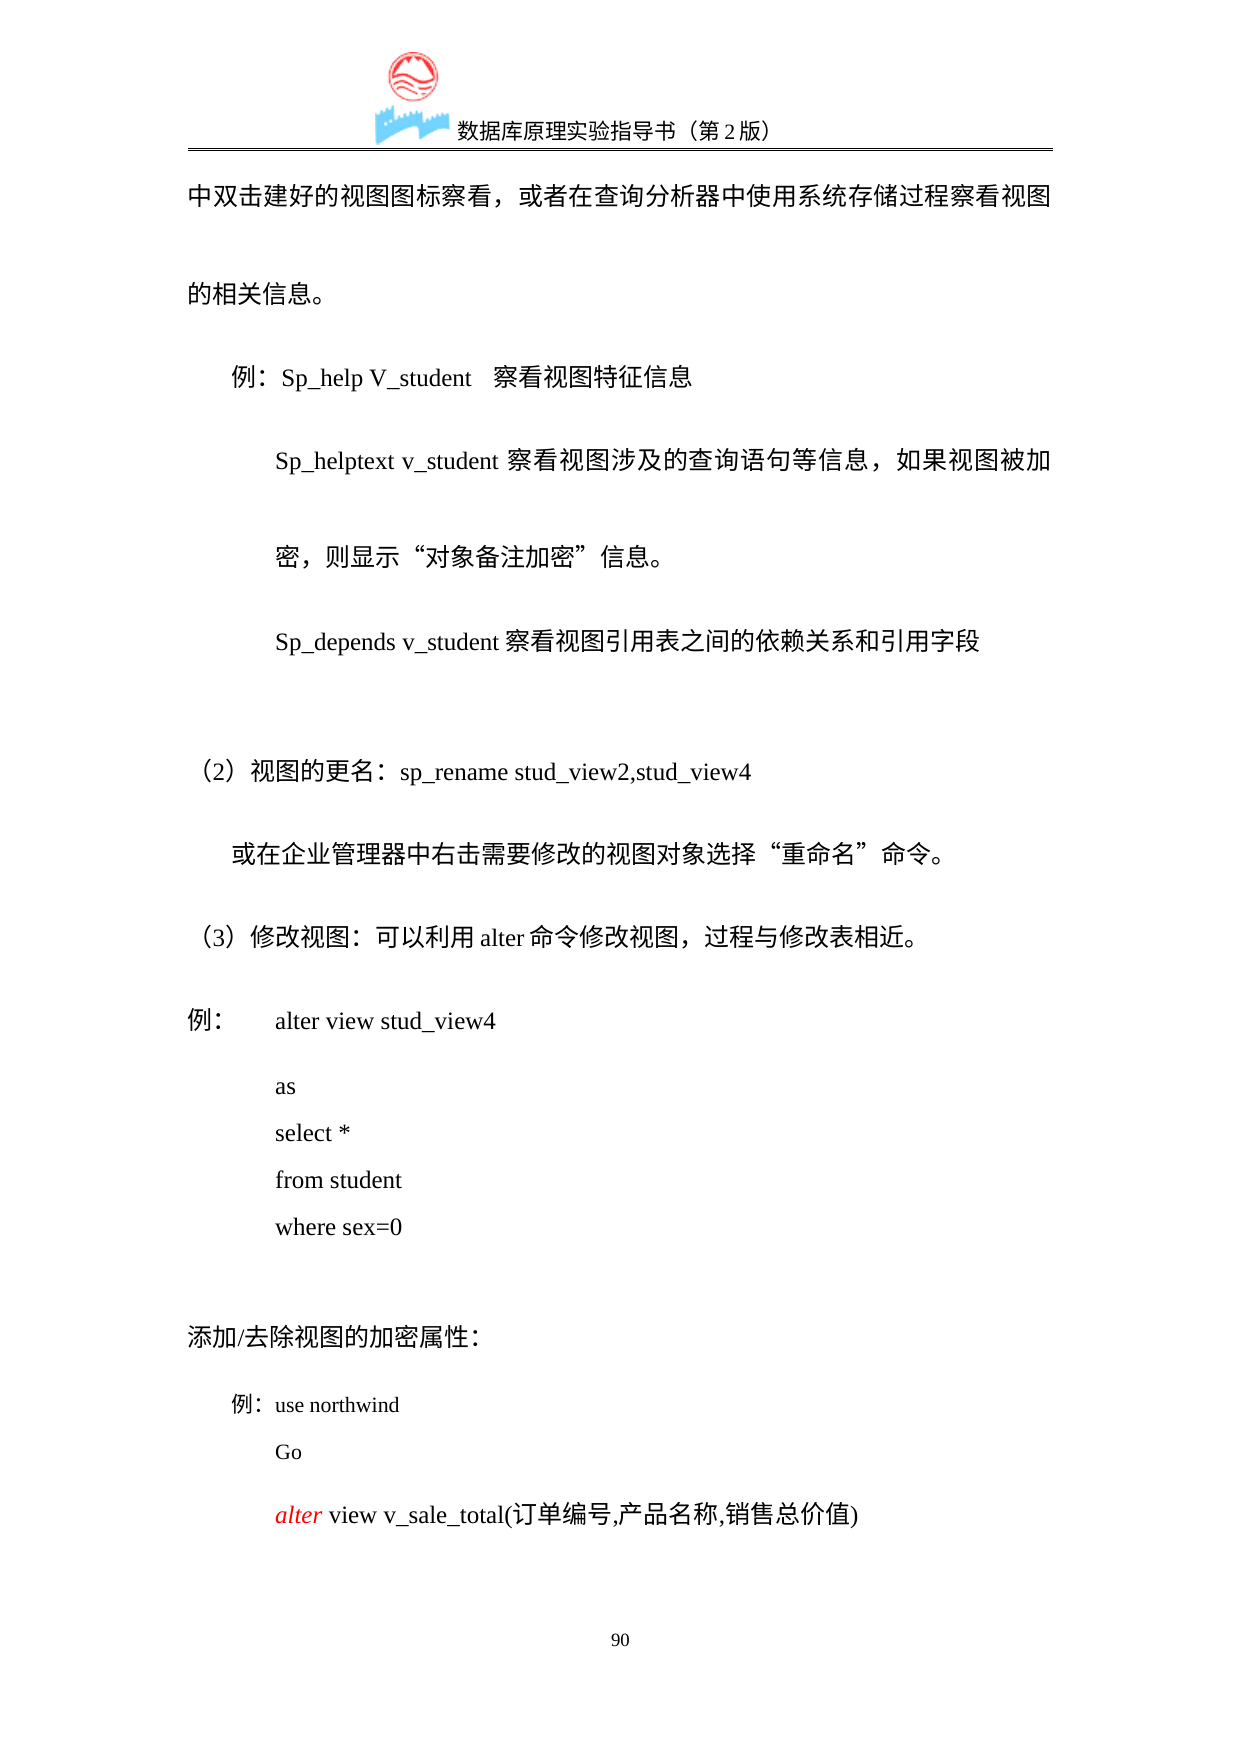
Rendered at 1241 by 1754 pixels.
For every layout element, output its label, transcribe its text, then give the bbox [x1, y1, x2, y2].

text select * [231, 1116, 1053, 1148]
text alter view v_sale_total(订单编号,产品名称,销售总价值) [231, 1480, 1053, 1545]
picture [375, 52, 451, 145]
text （3）修改视图：可以利用alter命令修改视图，过程与修改表相近。 [187, 903, 1053, 968]
text 例：use northwind [187, 1387, 1053, 1419]
text as [231, 1069, 1053, 1102]
text from student [231, 1163, 1053, 1195]
text 例：Sp_help V_student 察看视图特征信息 [187, 343, 1053, 408]
text Sp_helptext v_student 察看视图涉及的查询语句等信息，如果视图被加密，则显示“对象备注加密”信息。 [275, 426, 1053, 588]
text where sex=0 [231, 1210, 1053, 1242]
text Sp_depends v_student 察看视图引用表之间的依赖关系和引用字段 [231, 607, 1053, 672]
text （2）视图的更名：sp_rename stud_view2,stud_view4 [187, 737, 1053, 802]
text （1）视图建立好后，如果需要察看视图的特征信息，则可以在企业管理器中双击建好的视图图标察看，或者在查询分析器中使用系统存储过程察看视图的相关信息。 [187, 162, 1053, 325]
text 添加/去除视图的加密属性： [187, 1303, 1053, 1368]
text 例： alter view stud_view4 [187, 986, 1053, 1051]
text Go [187, 1435, 1053, 1467]
text 或在企业管理器中右击需要修改的视图对象选择“重命名”命令。 [187, 820, 1053, 885]
